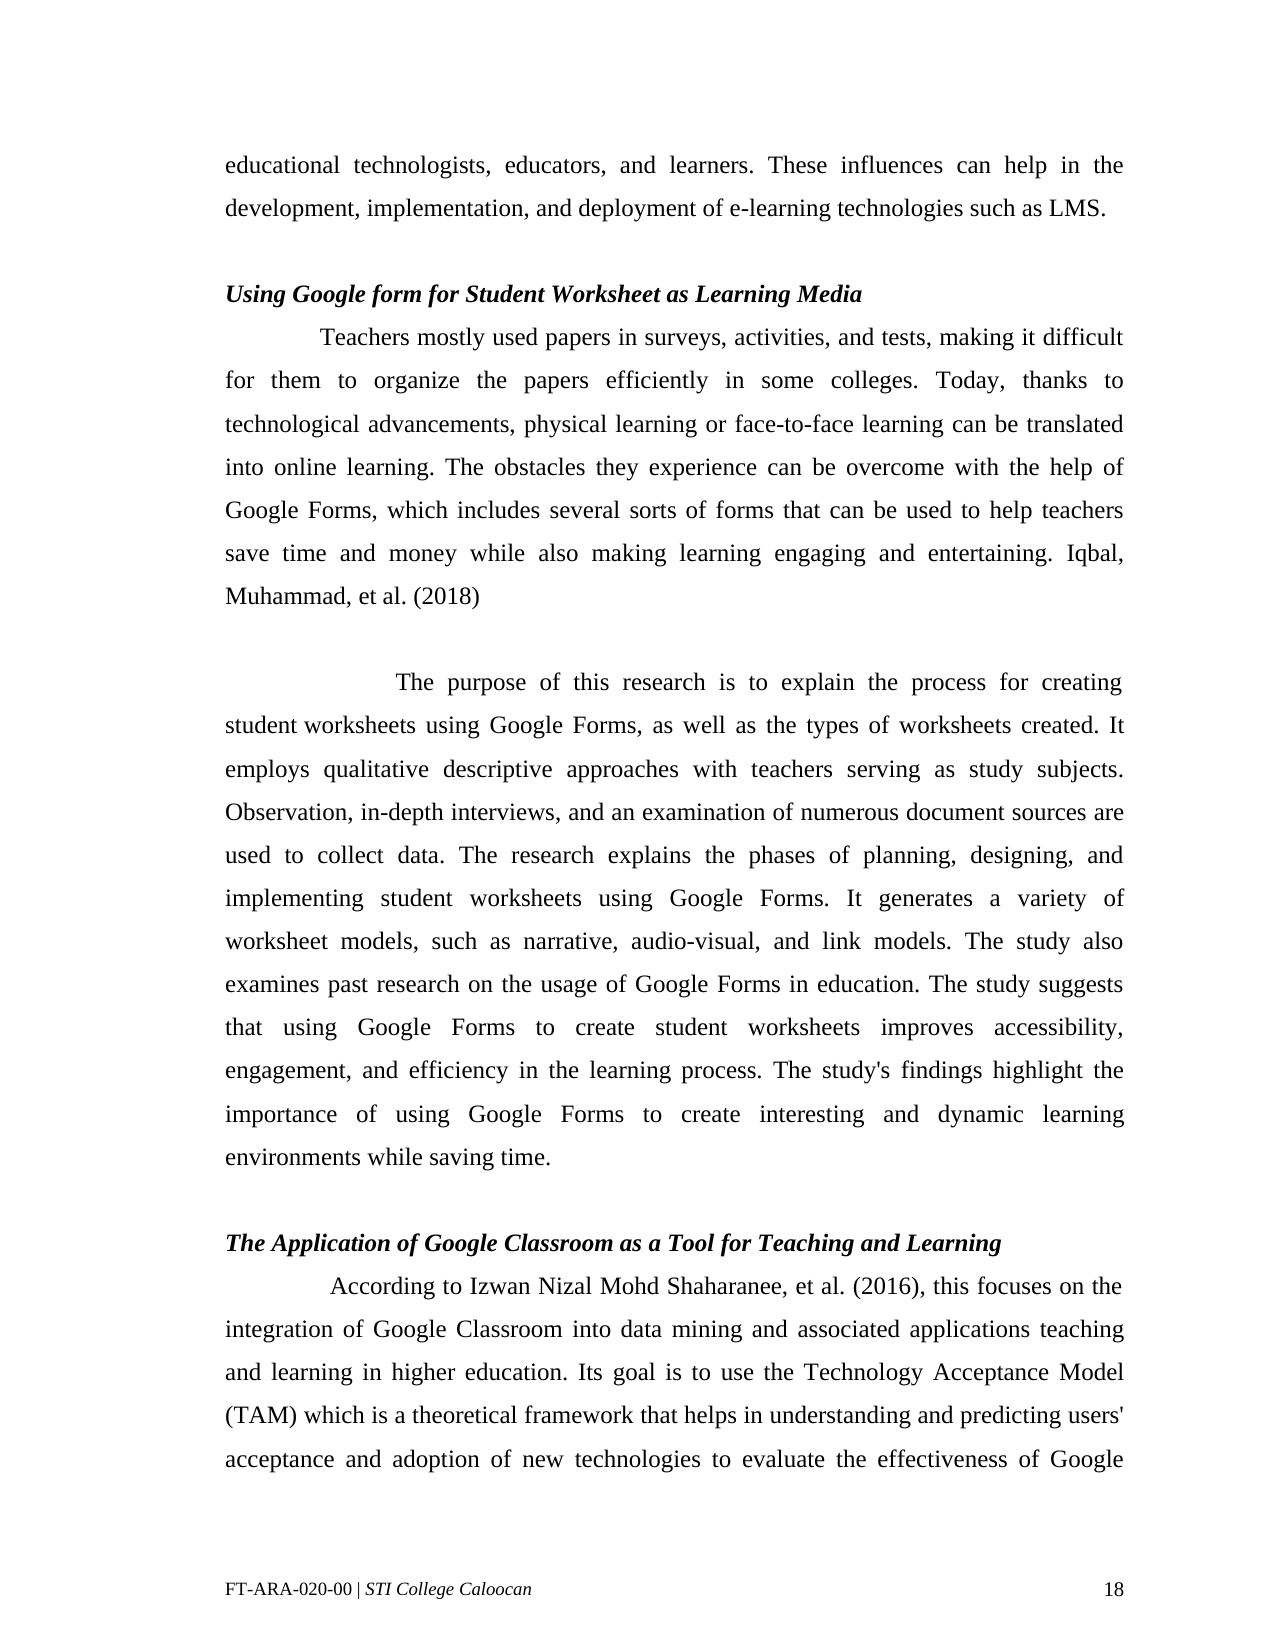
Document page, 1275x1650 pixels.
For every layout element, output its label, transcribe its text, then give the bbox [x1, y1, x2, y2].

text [225, 150, 1125, 222]
text Teachers mostly used papers in surveys, activities, and tests, making it difficult for them to organize the papers efficiently in some colleges. Today, thanks to technological advancements, physical learning or face-to-face learning can be translated into online learning. The obstacles they experience can be overcome with the help of Google Forms, which includes several sorts of forms that can be used to help teachers save time and money while also making learning engaging and entertaining. Iqbal, Muhammad, et al. (2018) [225, 322, 1125, 610]
text The purpose of this research is to explain the process for creating student worksheets using Google Forms, as well as the types of worksheets created. It employs qualitative descriptive approaches with teachers serving as study subjects. Observation, in-depth interviews, and an examination of numerous document sources are used to collect data. The research explains the phases of planning, designing, and implementing student worksheets using Google Forms. It generates a variety of worksheet models, such as narrative, audio-visual, and link models. The study also examines past research on the usage of Google Forms in education. The study suggests that using Google Forms to create student worksheets improves accessibility, engagement, and efficiency in the learning process. The study's findings highlight the importance of using Google Forms to create interesting and dynamic learning environments while saving time. [225, 667, 1125, 1171]
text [225, 1271, 1125, 1472]
text The Application of Google Classroom as a Tool for Teaching and Learning [225, 1228, 1125, 1257]
text Using Google form for Student Worksheet as Learning Media [225, 279, 1125, 308]
